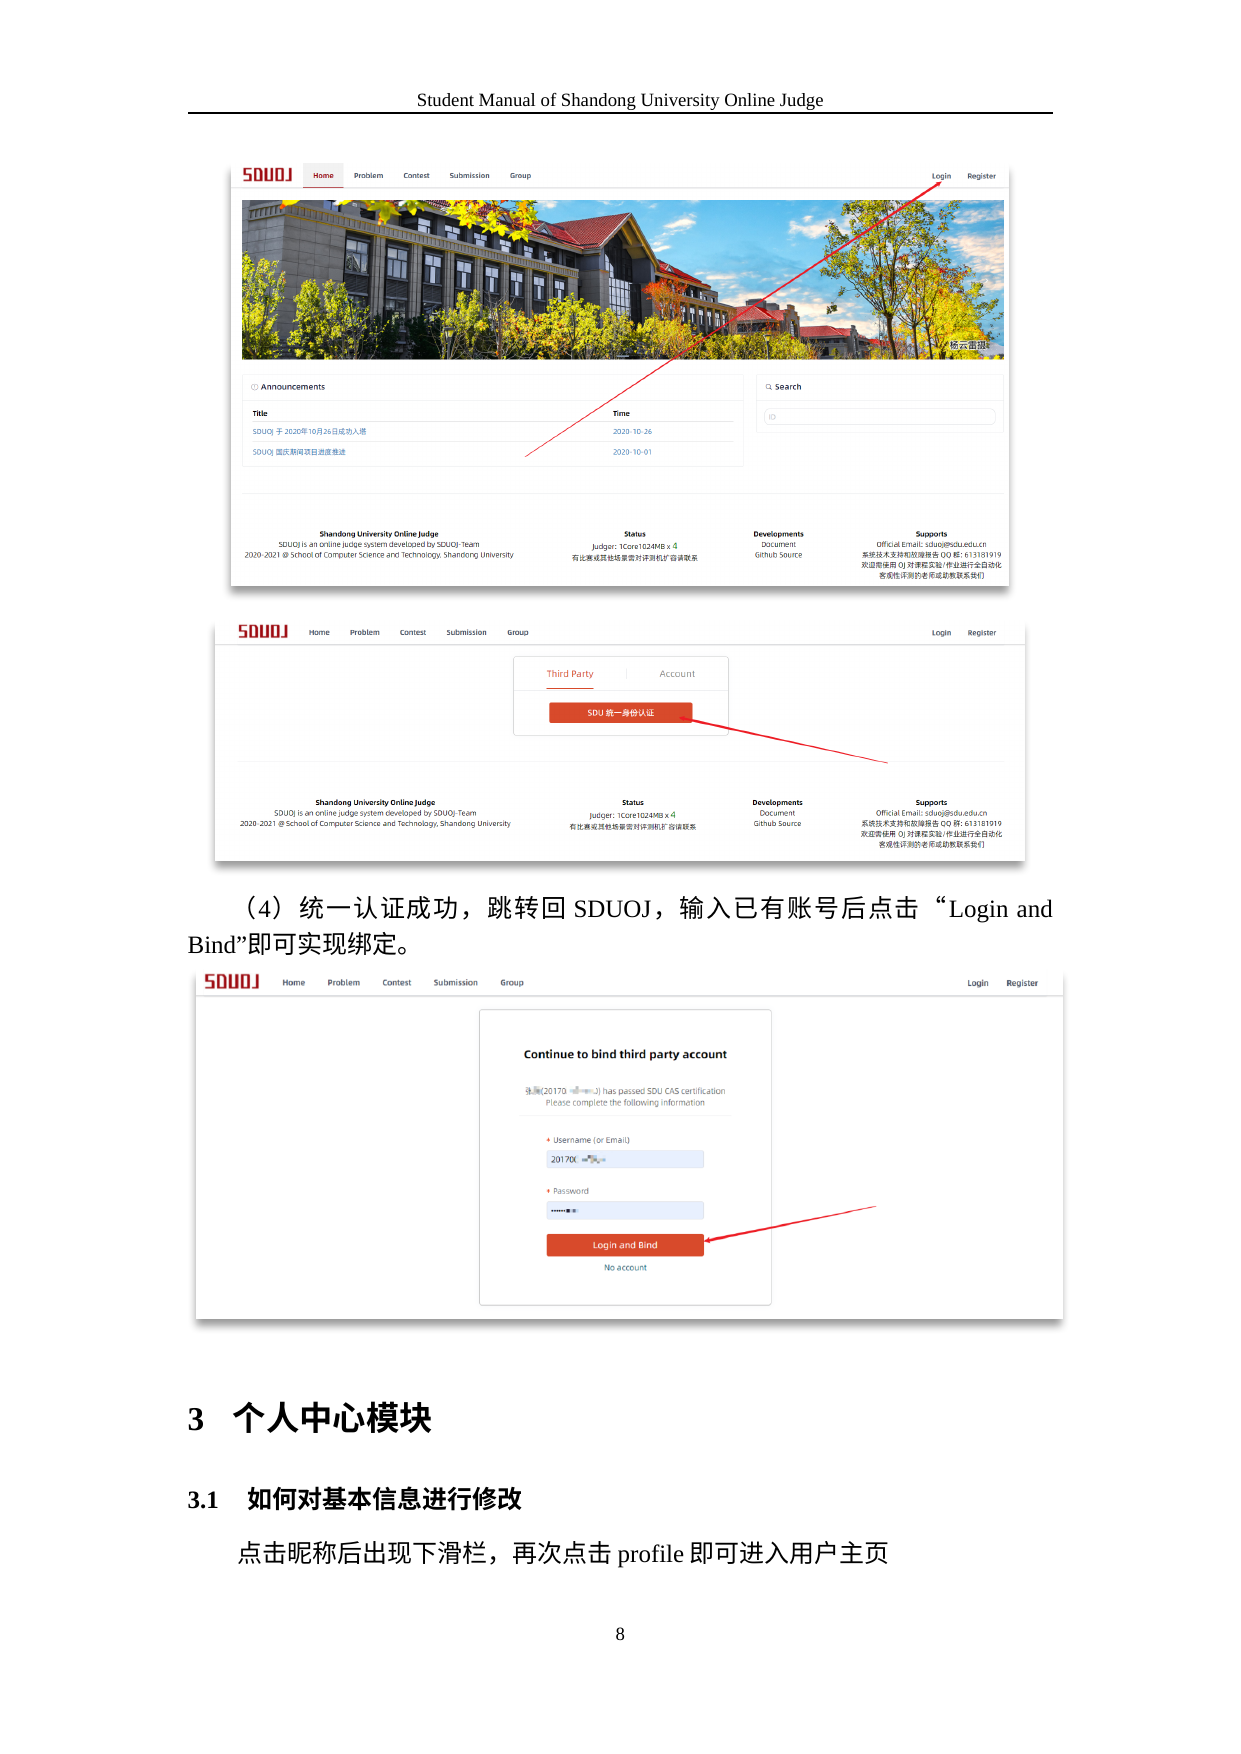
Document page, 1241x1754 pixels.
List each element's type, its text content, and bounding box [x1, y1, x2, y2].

picture [231, 163, 1009, 586]
picture [215, 620, 1025, 861]
subtitle 个人中心模块 [187, 1392, 1053, 1440]
text 点击昵称后出现下滑栏，再次点击profile即可进入用户主页 [187, 1533, 1053, 1569]
picture [196, 969, 1063, 1319]
subtitle 如何对基本信息进行修改 [187, 1479, 1053, 1516]
text （4）统一认证成功，跳转回SDUOJ，输入已有账号后点击“Login and Bind”即可实现绑定。 [187, 889, 1053, 961]
